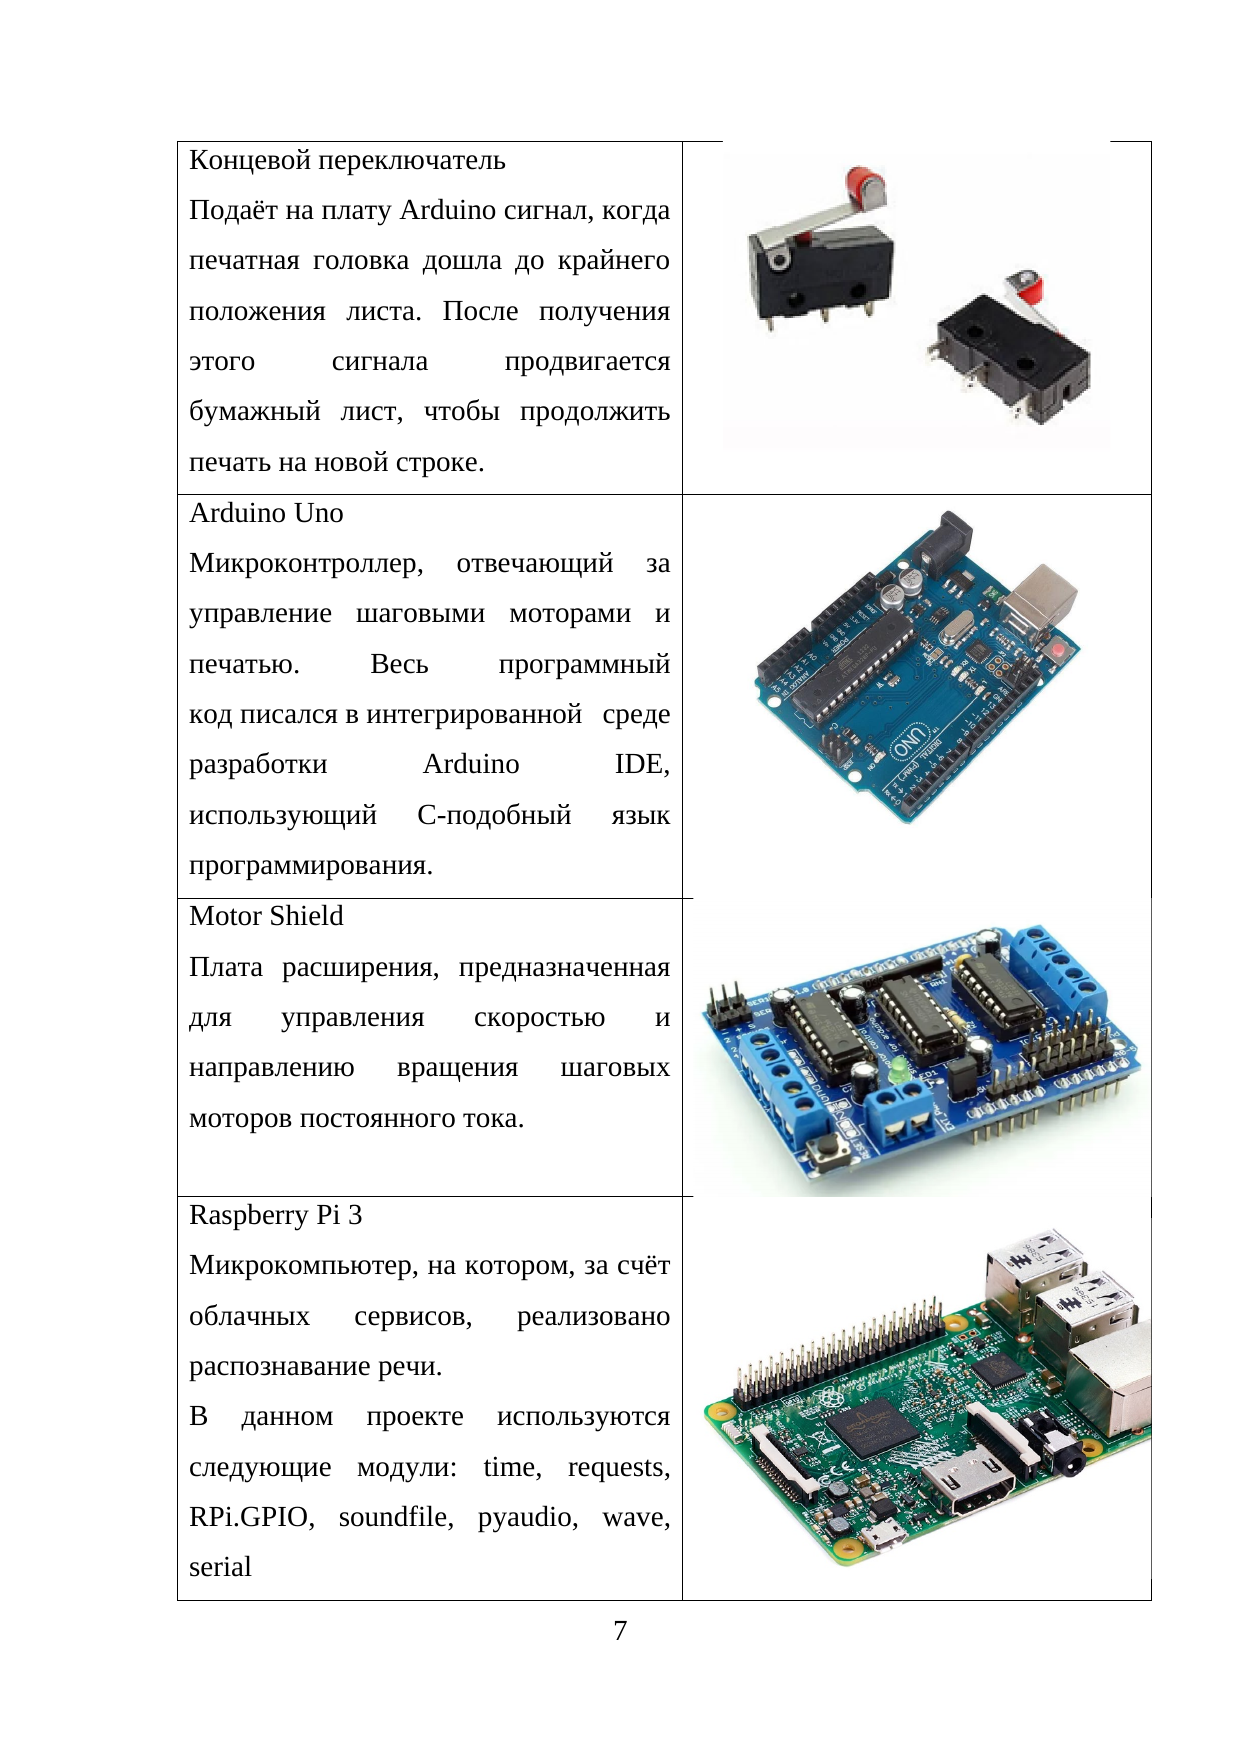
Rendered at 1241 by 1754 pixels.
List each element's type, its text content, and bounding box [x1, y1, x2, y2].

table_cell Raspberry Pi 3 Микрокомпьютер, на котором, за счёт облачных сервисов, реализовано распознавание речи. В данном проекте используются следующие модули: time, requests, RPi.GPIO, soundfile, pyaudio, wave, serial [178, 1197, 682, 1599]
picture [693, 898, 1152, 1197]
table_cell Motor Shield Плата расширения, предназначенная для управления скоростью и направлению вращения шаговых моторов постоянного тока. [178, 899, 682, 1196]
table_cell [683, 495, 1151, 897]
table_cell [683, 899, 693, 1196]
table_cell [683, 142, 1151, 494]
table_cell Концевой переключатель Подаёт на плату Arduino сигнал, когда печатная головка дошла до крайнего положения листа. После получения этого сигнала продвигается бумажный лист, чтобы продолжить печать на новой строке. [178, 142, 682, 494]
picture [693, 1218, 1152, 1579]
picture [722, 141, 1111, 462]
table_cell [683, 1197, 1151, 1599]
table_cell Arduino Uno Микроконтроллер, отвечающий за управление шаговыми моторами и печатью. Весь программный код писался в интегрированной среде разработки Arduino IDE, использующий C-подобный язык программирования. [178, 495, 682, 897]
picture [739, 495, 1094, 850]
